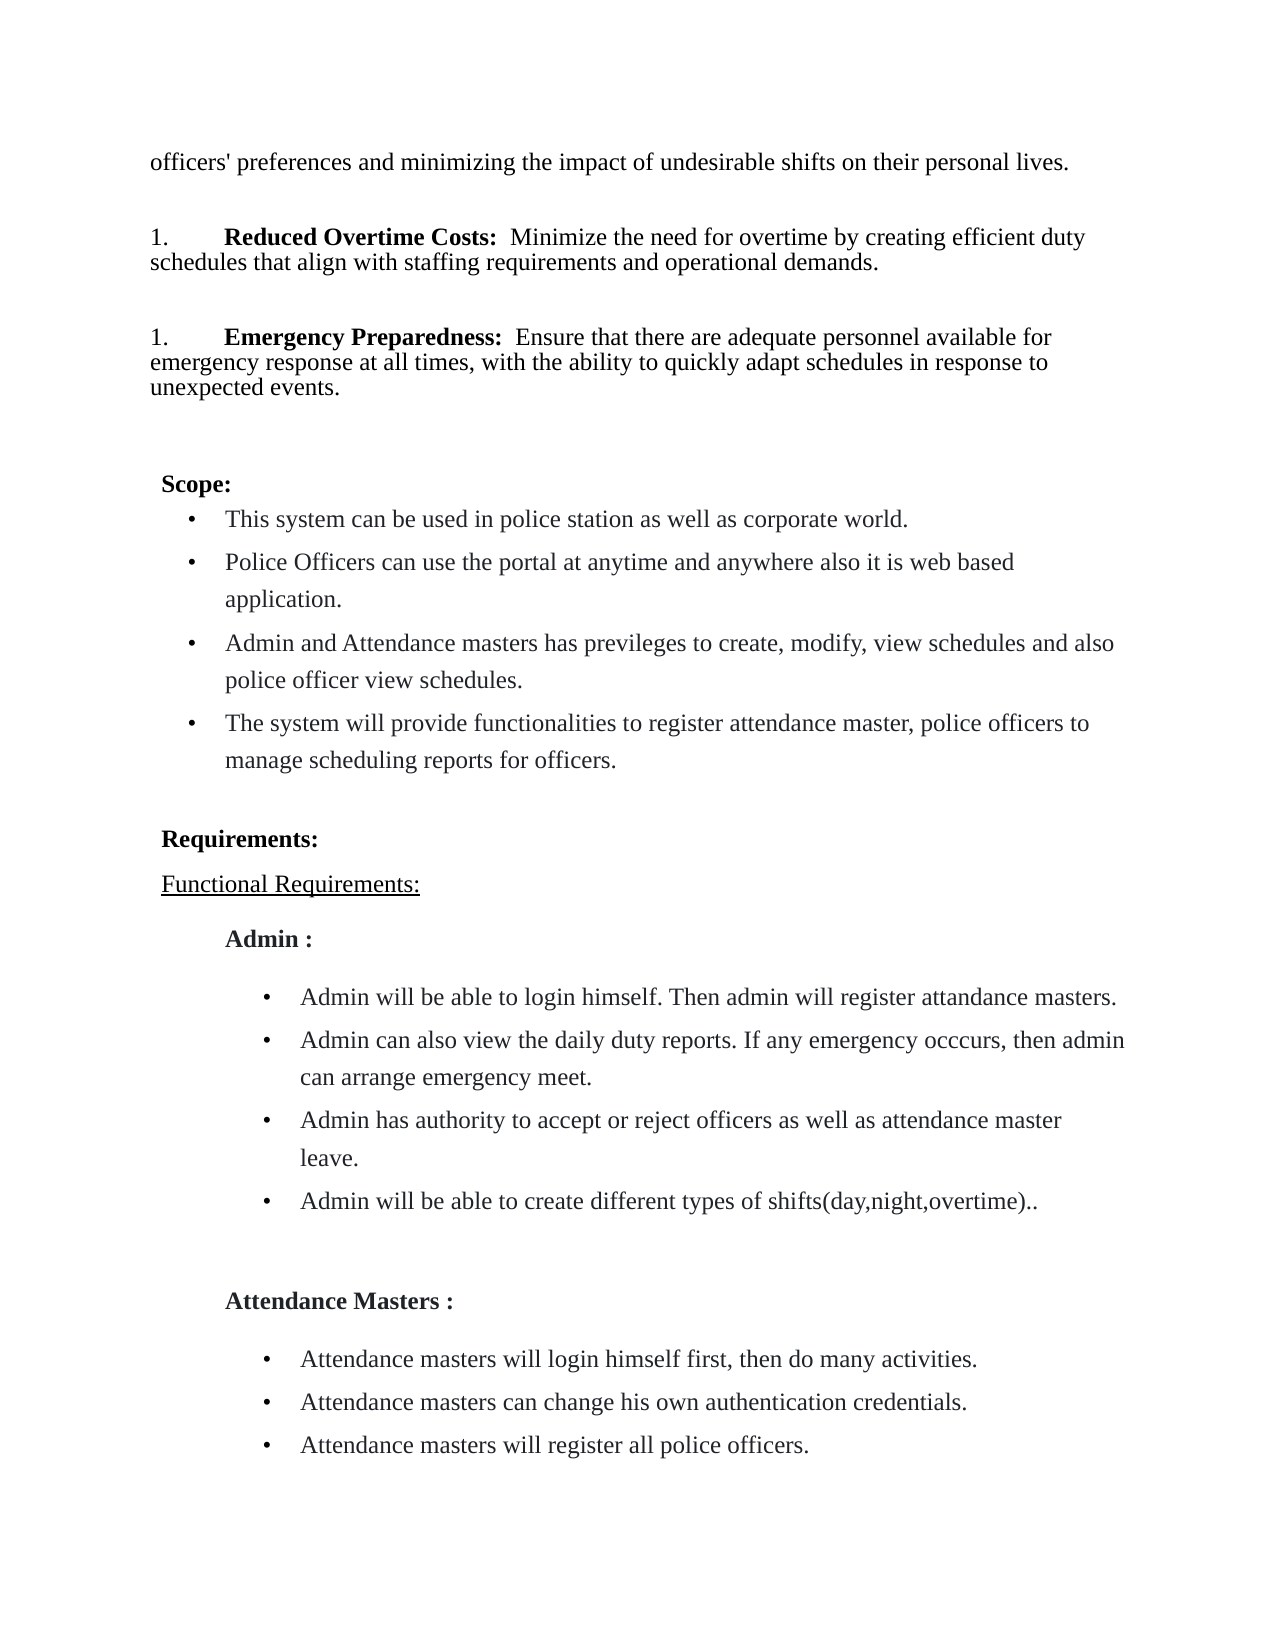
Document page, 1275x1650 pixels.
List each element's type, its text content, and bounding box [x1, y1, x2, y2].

list Attendance masters will register all police officers. [262, 1423, 1125, 1461]
text Functional Requirements: [161, 872, 1125, 897]
text Scope: [161, 472, 1125, 497]
list Admin will be able to login himself. Then admin will register attandance masters. [262, 975, 1125, 1012]
list Admin will be able to create different types of shifts(day,night,overtime).. [262, 1179, 1125, 1217]
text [150, 150, 1125, 175]
text Requirements: [161, 827, 1125, 852]
list Reduced Overtime Costs: Minimize the need for overtime by creating efficient duty schedules that align with staffing requirements and operational demands. [150, 225, 1125, 275]
list Admin has authority to accept or reject officers as well as attendance master leave. [262, 1098, 1125, 1173]
list Emergency Preparedness: Ensure that there are adequate personnel available for emergency response at all times, with the ability to quickly adapt schedules in response to unexpected events. [150, 325, 1125, 400]
list This system can be used in police station as well as corporate world. [187, 497, 1125, 535]
text Attendance Masters : [225, 1279, 1125, 1317]
list Admin can also view the daily duty reports. If any emergency occcurs, then admin can arrange emergency meet. [262, 1018, 1125, 1093]
list Police Officers can use the portal at anytime and anywhere also it is web based application. [187, 540, 1125, 615]
list The system will provide functionalities to register attendance master, police officers to manage scheduling reports for officers. [187, 701, 1125, 776]
list Admin and Attendance masters has previleges to create, modify, view schedules and also police officer view schedules. [187, 621, 1125, 696]
list Attendance masters can change his own authentication credentials. [262, 1380, 1125, 1418]
list Attendance masters will login himself first, then do many activities. [262, 1337, 1125, 1374]
text Admin : [225, 917, 1125, 955]
